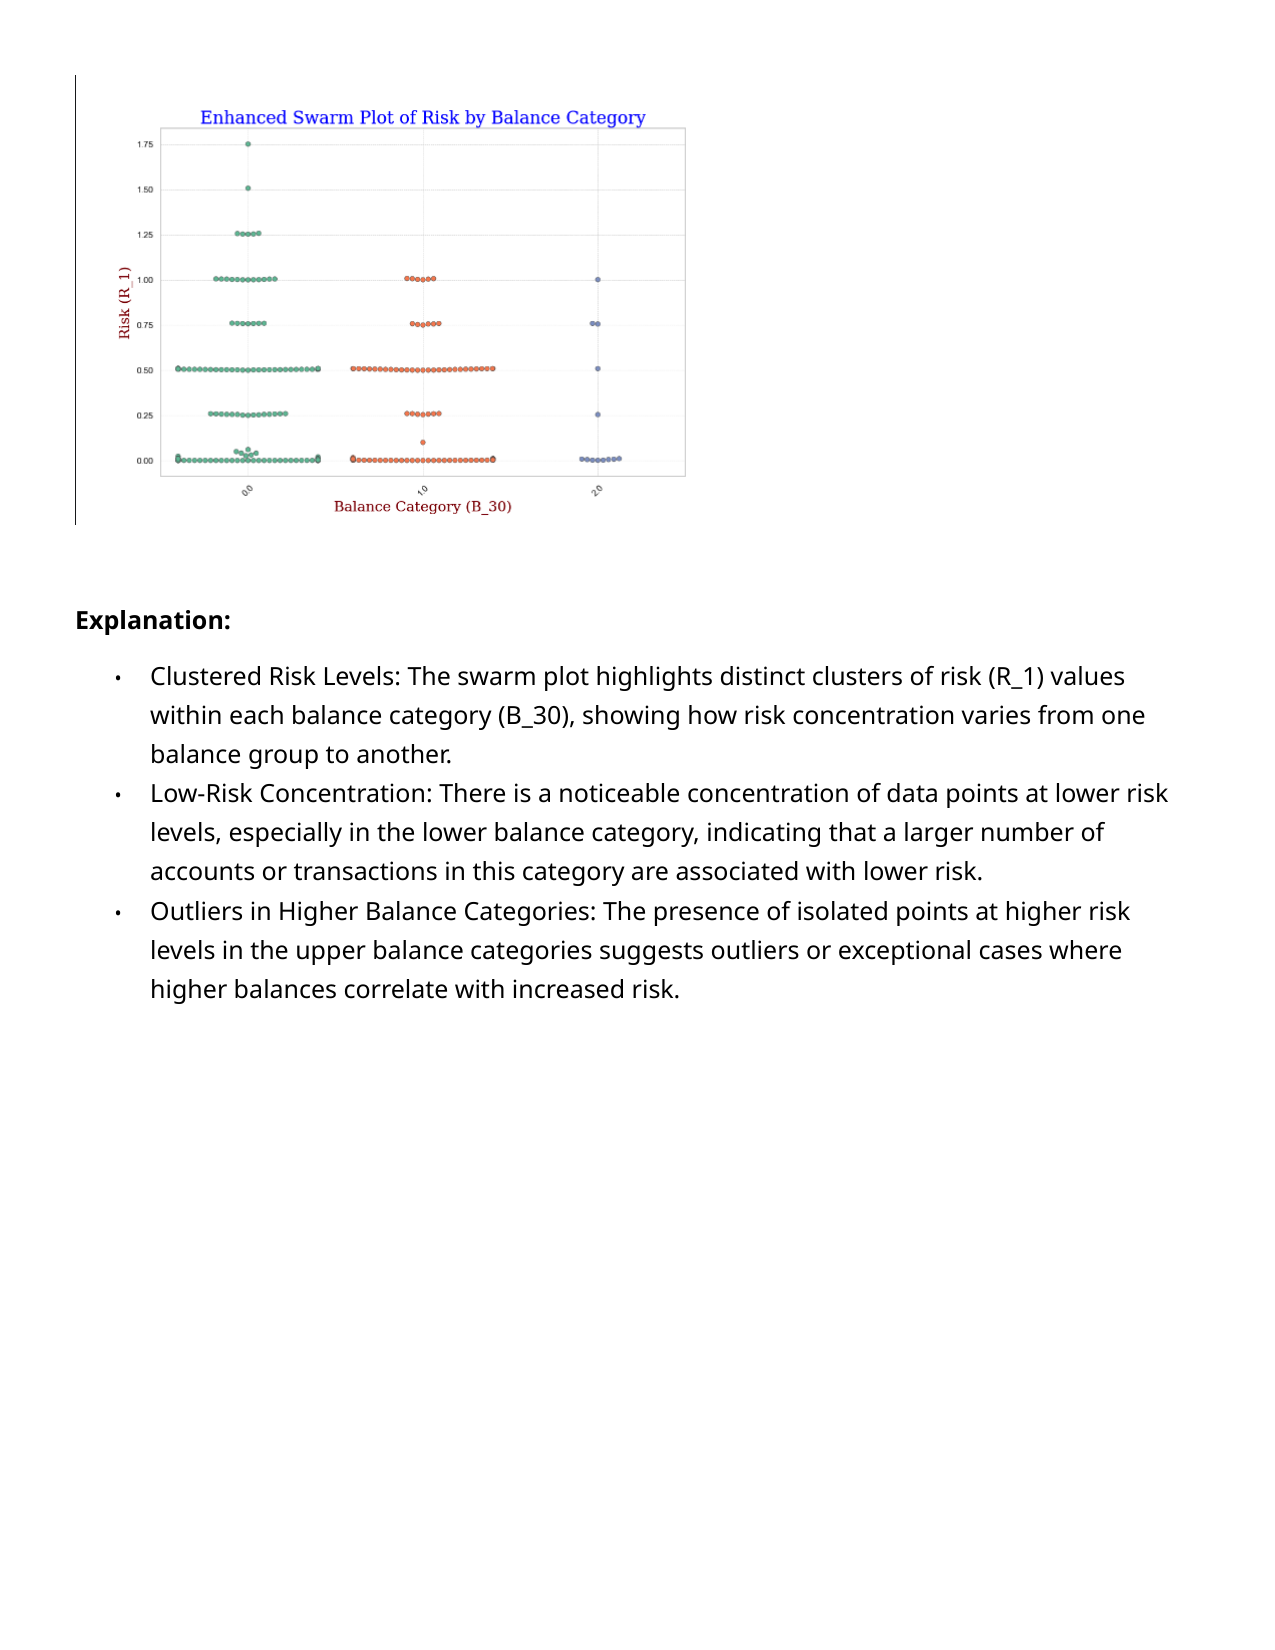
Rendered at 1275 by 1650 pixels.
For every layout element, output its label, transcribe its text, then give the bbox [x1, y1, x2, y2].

text Explanation: [75, 602, 1200, 636]
picture [75, 75, 753, 525]
list Outliers in Higher Balance Categories: The presence of isolated points at higher risk levels in the upper balance categories suggests outliers or exceptional cases where higher balances correlate with increased risk. [112, 893, 1200, 1006]
list Clustered Risk Levels: The swarm plot highlights distinct clusters of risk (R_1) values within each balance category (B_30), showing how risk concentration varies from one balance group to another. [112, 658, 1200, 771]
list Low-Risk Concentration: There is a noticeable concentration of data points at lower risk levels, especially in the lower balance category, indicating that a larger number of accounts or transactions in this category are associated with lower risk. [112, 776, 1200, 888]
